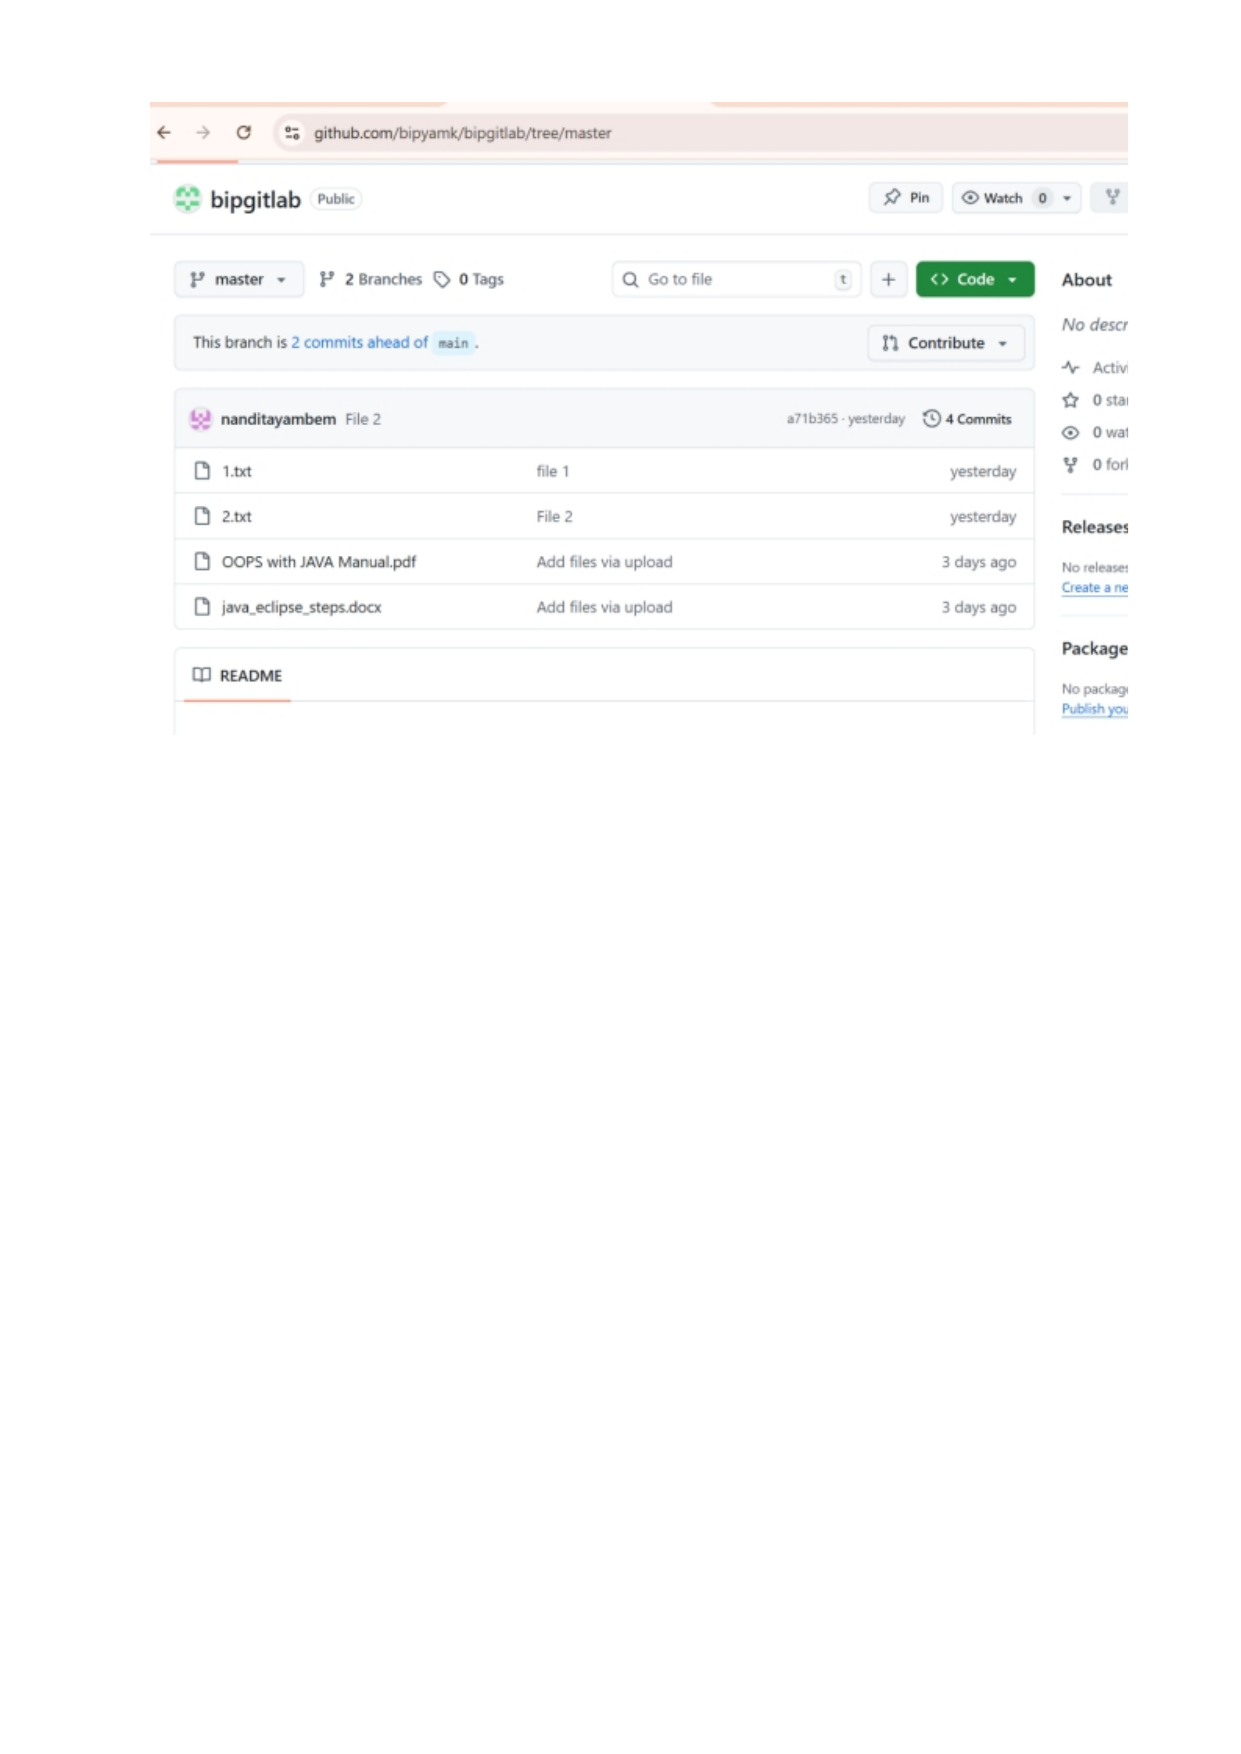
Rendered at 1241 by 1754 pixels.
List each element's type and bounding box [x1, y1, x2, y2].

picture [150, 102, 1129, 735]
